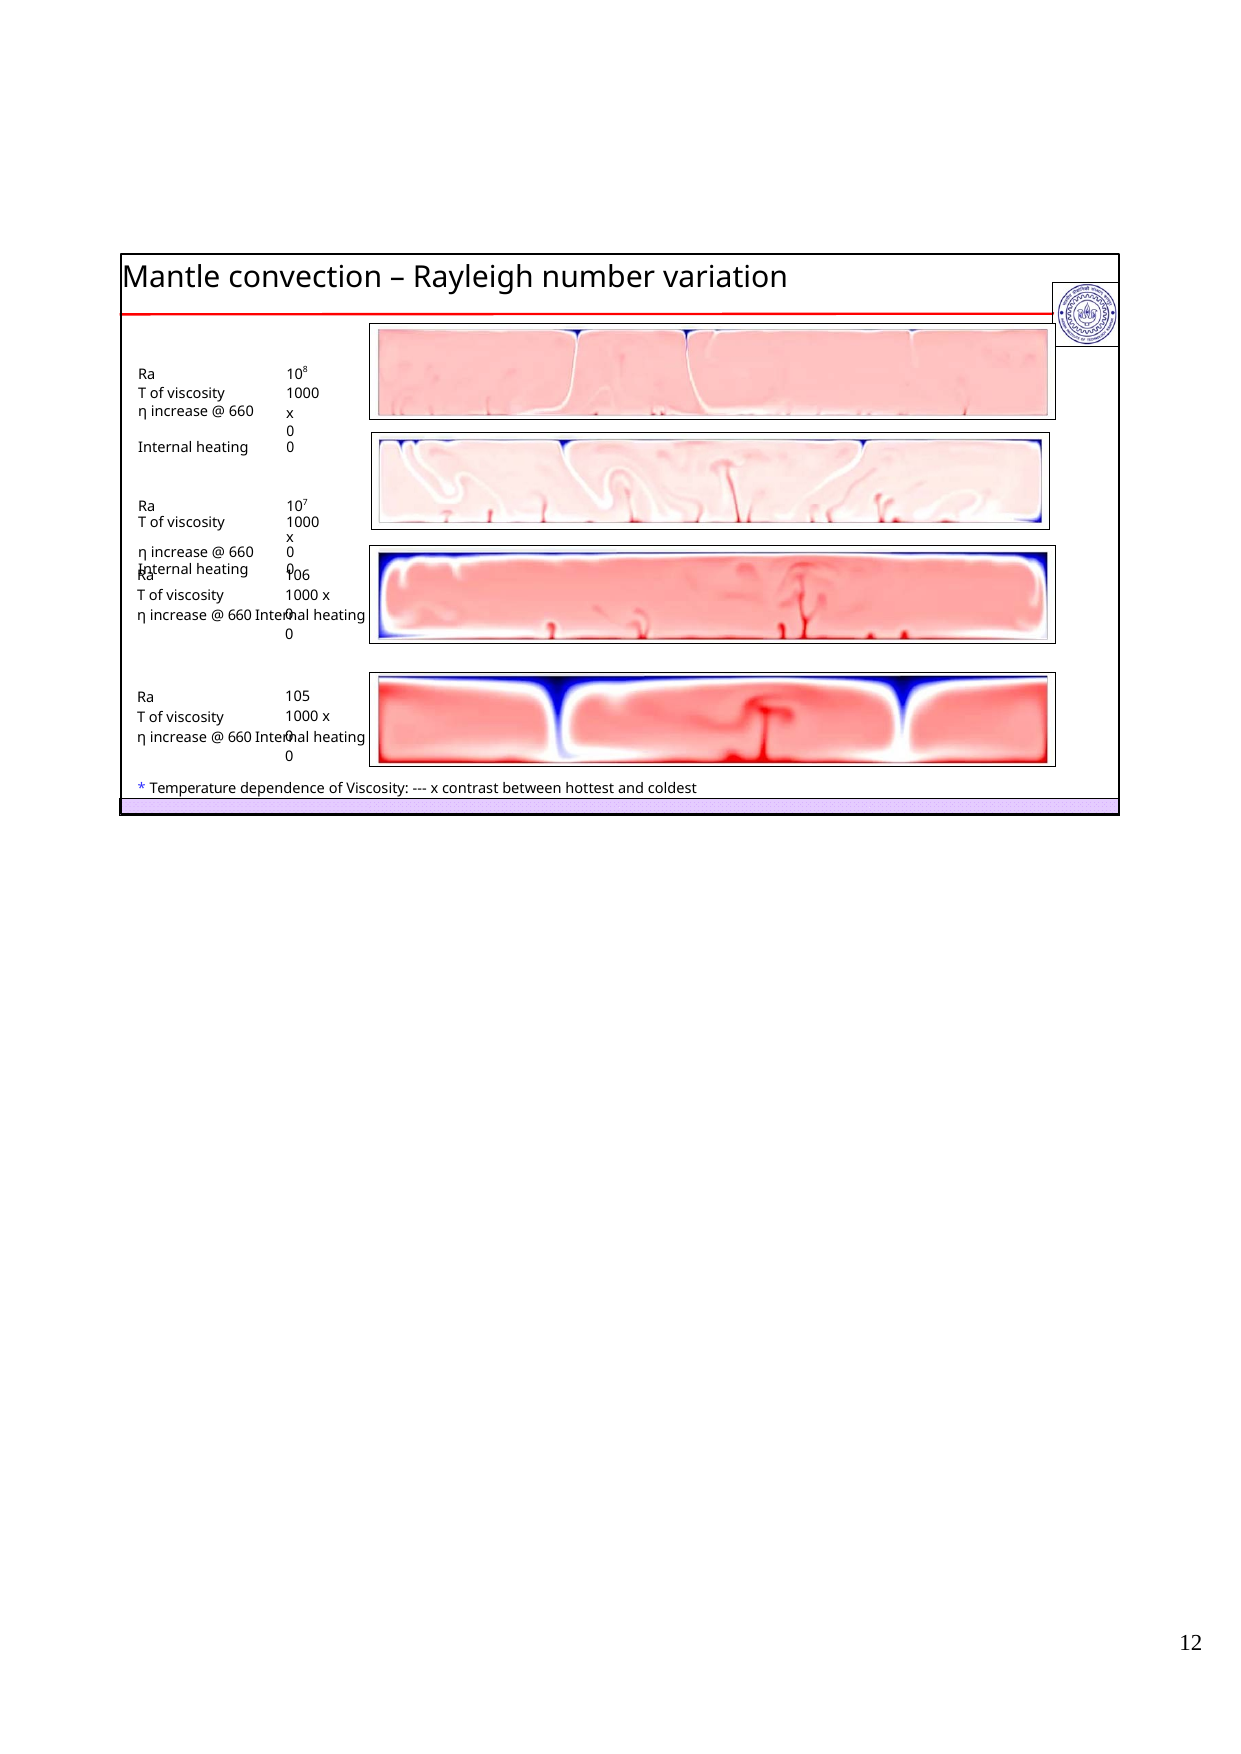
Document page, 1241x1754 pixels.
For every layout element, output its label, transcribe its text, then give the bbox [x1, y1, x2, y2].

table_cell 1000 x [263, 515, 331, 546]
picture [372, 433, 1049, 529]
table_cell Internal heating [133, 440, 263, 476]
table_header 108 1000 x 0 [263, 367, 331, 440]
table_cell Internal heating [133, 563, 263, 579]
table_cell T of viscosity [133, 515, 263, 546]
picture [370, 324, 1055, 419]
table_cell 0 [263, 440, 331, 476]
table_cell η increase @ 660 [133, 546, 263, 563]
picture [122, 799, 1118, 813]
picture [1053, 283, 1118, 346]
table_cell 107 [263, 476, 331, 515]
table_cell 0 [263, 546, 331, 563]
table_cell Ra [133, 476, 263, 515]
picture [370, 673, 1055, 766]
table_cell 0 [263, 563, 331, 579]
picture [370, 546, 1055, 643]
table_header Ra T of viscosity η increase @ 660 [133, 367, 263, 440]
